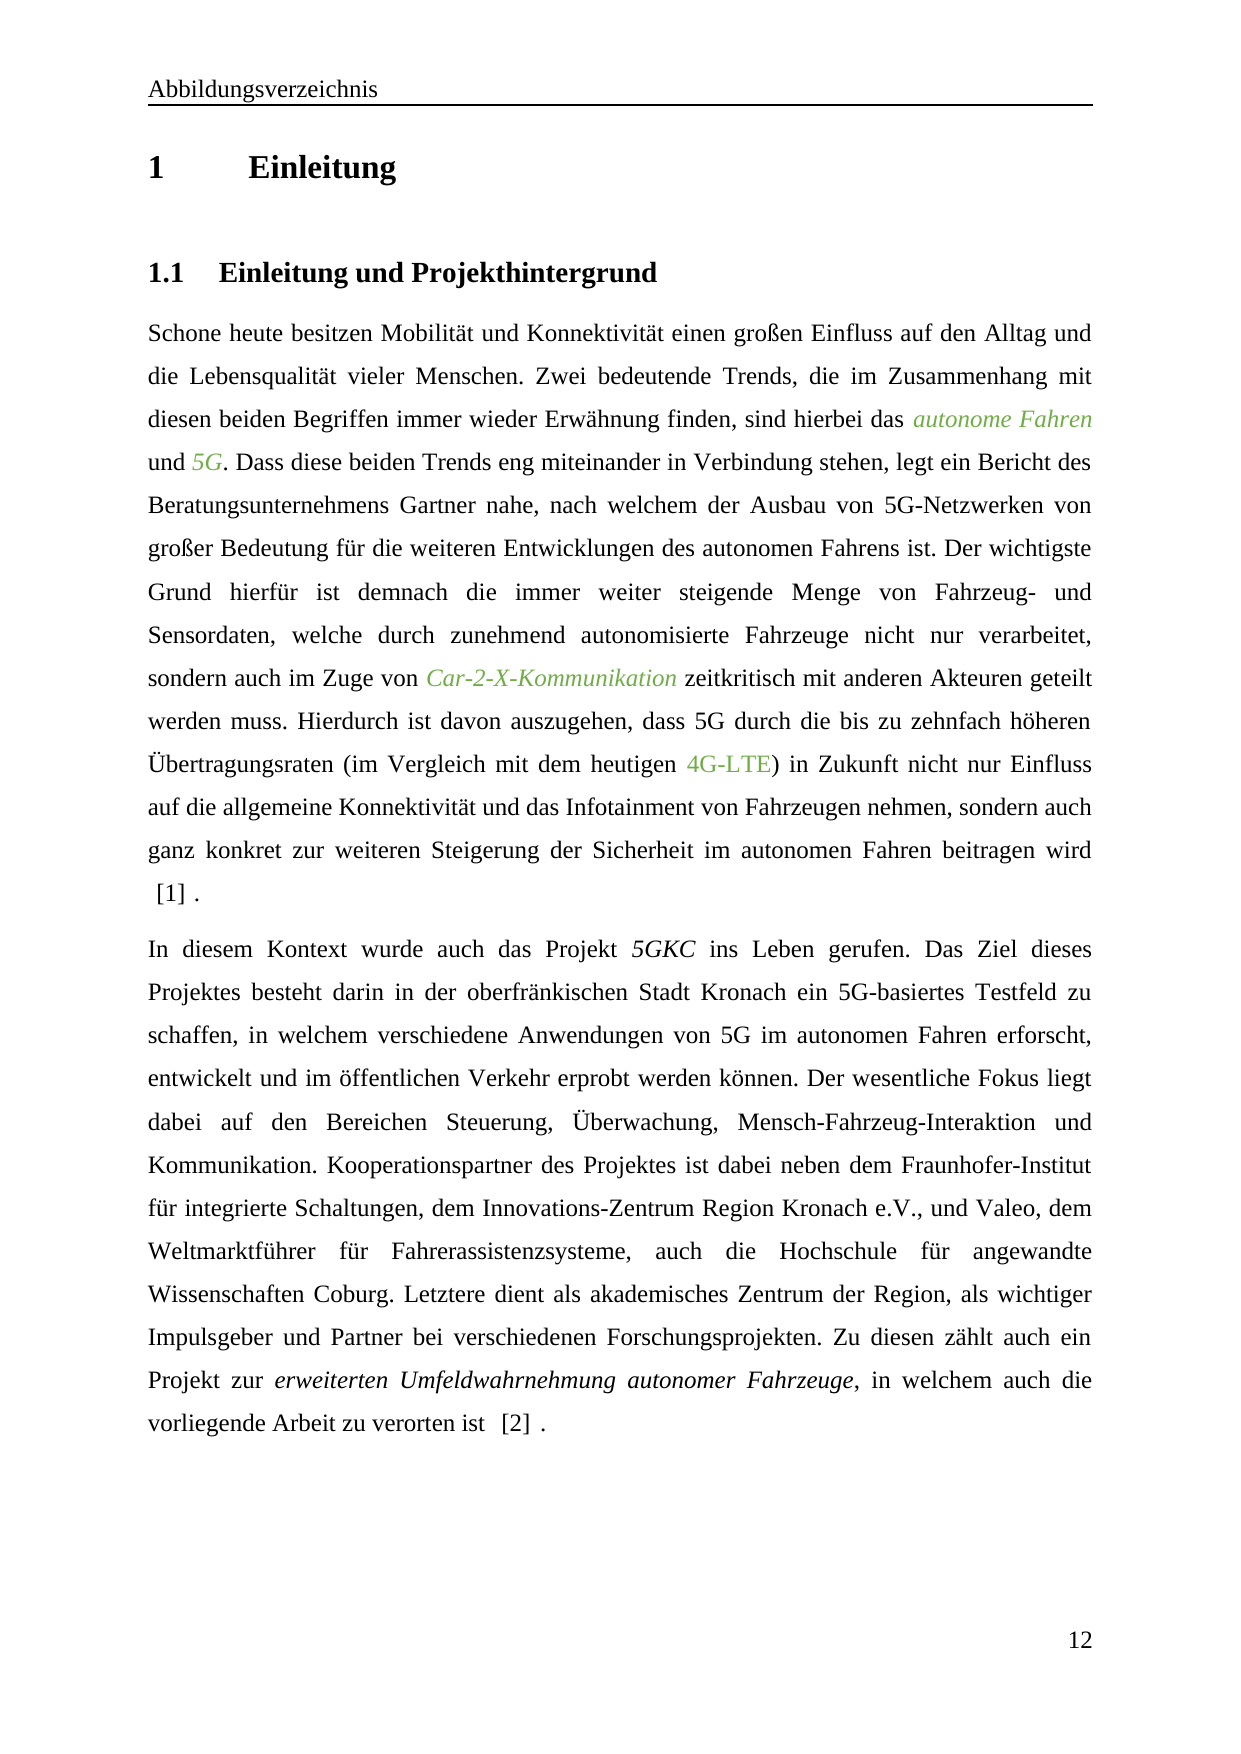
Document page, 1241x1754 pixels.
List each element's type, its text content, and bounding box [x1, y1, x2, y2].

subtitle Einleitung [148, 148, 1093, 186]
text In diesem Kontext wurde auch das Projekt 5GKC ins Leben gerufen. Das Ziel dieses Projektes besteht darin in der oberfränkischen Stadt Kronach ein 5G-basiertes Testfeld zu schaffen, in welchem verschiedene Anwendungen von 5G im autonomen Fahren erforscht, entwickelt und im öffentlichen Verkehr erprobt werden können. Der wesentliche Fokus liegt dabei auf den Bereichen Steuerung, Überwachung, Mensch-Fahrzeug-Interaktion und Kommunikation. Kooperationspartner des Projektes ist dabei neben dem Fraunhofer-Institut für integrierte Schaltungen, dem Innovations-Zentrum Region Kronach e.V., und Valeo, dem Weltmarktführer für Fahrerassistenzsysteme, auch die Hochschule für angewandte Wissenschaften Coburg. Letztere dient als akademisches Zentrum der Region, als wichtiger Impulsgeber und Partner bei verschiedenen Forschungsprojekten. Zu diesen zählt auch ein Projekt zur erweiterten Umfeldwahrnehmung autonomer Fahrzeuge, in welchem auch die vorliegende Arbeit zu verorten ist . [148, 934, 1093, 1437]
subtitle Einleitung und Projekthintergrund [148, 255, 1093, 289]
text Schone heute besitzen Mobilität und Konnektivität einen großen Einfluss auf den Alltag und die Lebensqualität vieler Menschen. Zwei bedeutende Trends, die im Zusammenhang mit diesen beiden Begriffen immer wieder Erwähnung finden, sind hierbei das autonome Fahren und 5G. Dass diese beiden Trends eng miteinander in Verbindung stehen, legt ein Bericht des Beratungsunternehmens Gartner nahe, nach welchem der Ausbau von 5G-Netzwerken von großer Bedeutung für die weiteren Entwicklungen des autonomen Fahrens ist. Der wichtigste Grund hierfür ist demnach die immer weiter steigende Menge von Fahrzeug- und Sensordaten, welche durch zunehmend autonomisierte Fahrzeuge nicht nur verarbeitet, sondern auch im Zuge von Car-2-X-Kommunikation zeitkritisch mit anderen Akteuren geteilt werden muss. Hierdurch ist davon auszugehen, dass 5G durch die bis zu zehnfach höheren Übertragungsraten (im Vergleich mit dem heutigen 4G-LTE) in Zukunft nicht nur Einfluss auf die allgemeine Konnektivität und das Infotainment von Fahrzeugen nehmen, sondern auch ganz konkret zur weiteren Steigerung der Sicherheit im autonomen Fahren beitragen wird . [148, 318, 1093, 907]
